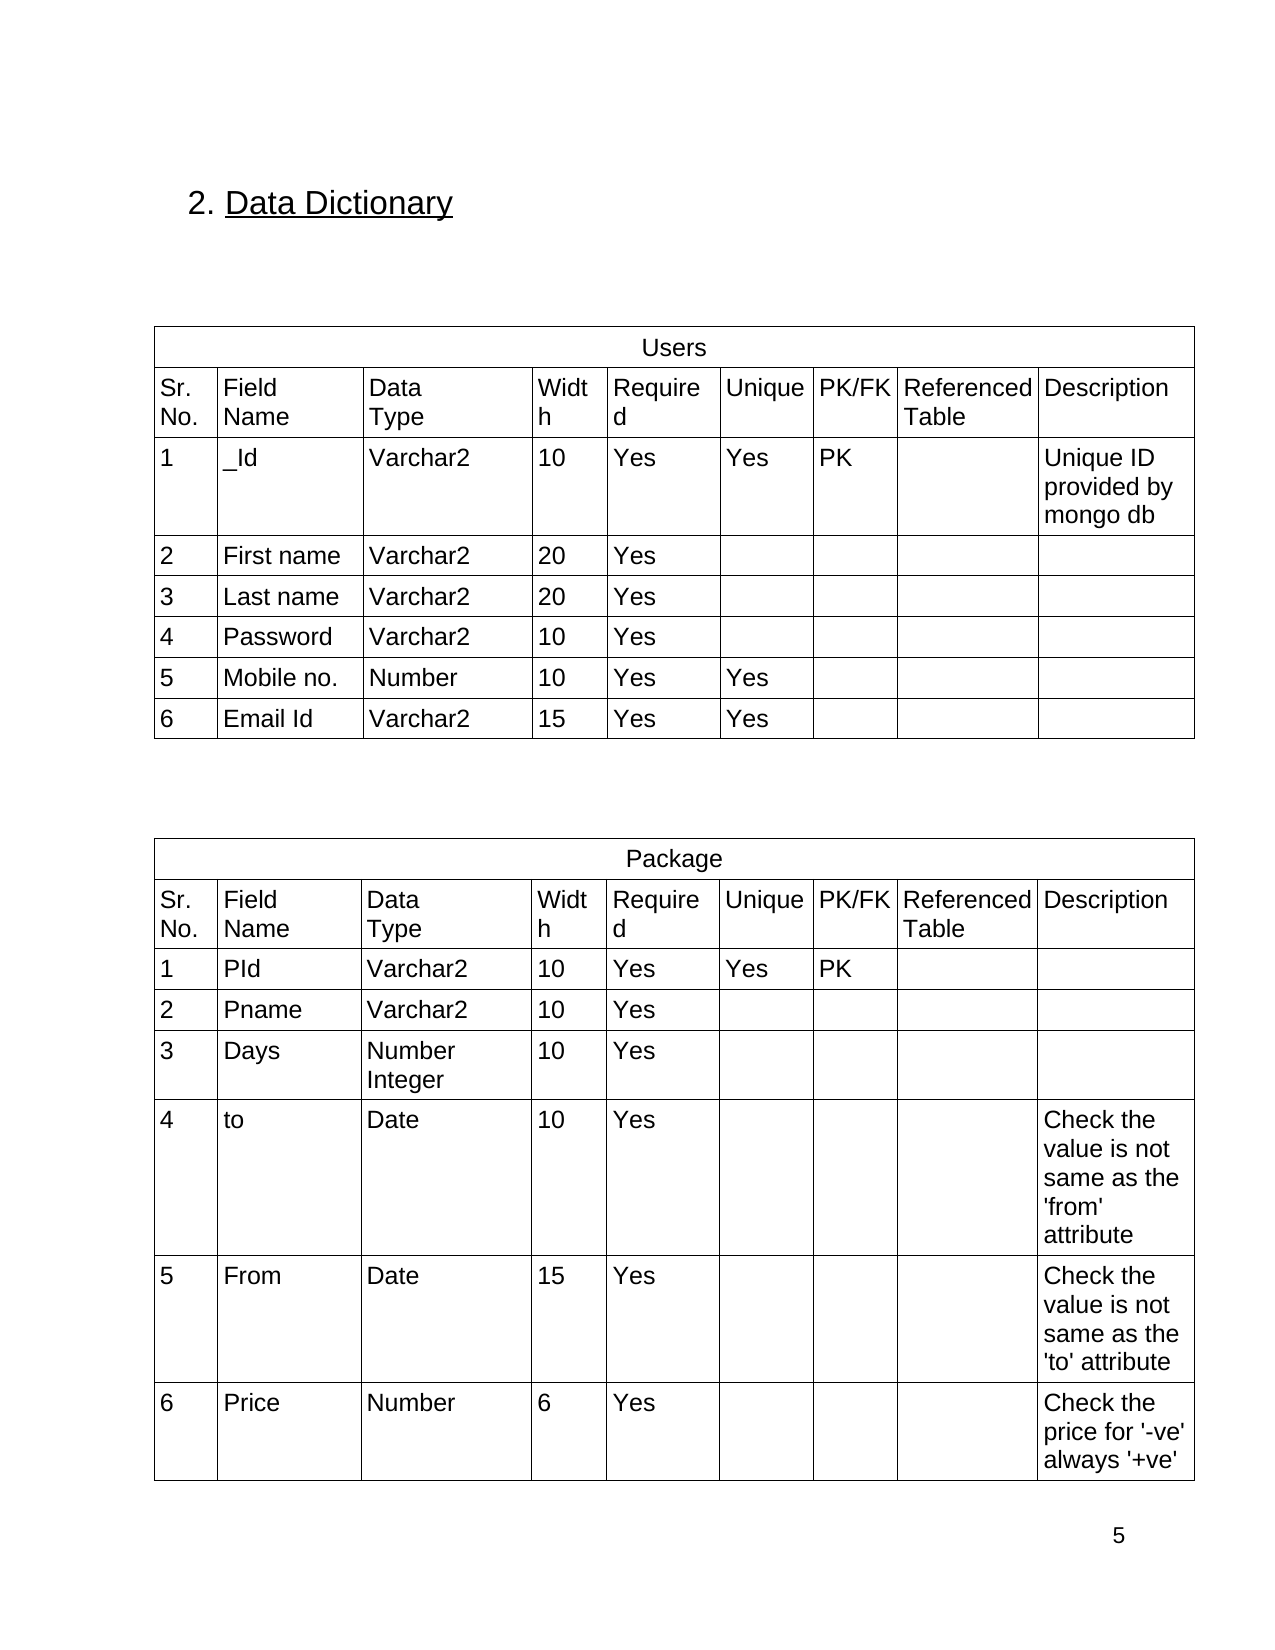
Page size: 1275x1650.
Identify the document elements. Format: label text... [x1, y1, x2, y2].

table_cell Yes [608, 576, 720, 616]
table_cell [720, 1383, 813, 1480]
table_cell Yes [607, 1031, 719, 1099]
table_cell Number [362, 1383, 531, 1480]
table_cell [814, 536, 897, 575]
table_cell Check the price for '-ve' always '+ve' [1038, 1383, 1194, 1480]
table_cell 10 [532, 1031, 606, 1099]
table_cell Field Name [218, 368, 363, 436]
table_cell [720, 1256, 813, 1382]
table_cell [898, 1031, 1037, 1099]
table_cell Yes [607, 1383, 719, 1480]
table_cell Date [362, 1100, 531, 1255]
table_cell PK [814, 949, 897, 989]
table_cell Number Integer [362, 1031, 531, 1099]
table_cell Last name [218, 576, 363, 616]
list Data Dictionary [187, 183, 1125, 221]
table_cell [814, 1256, 897, 1382]
table_cell [1039, 536, 1194, 575]
table_cell First name [218, 536, 363, 575]
table_cell 15 [533, 699, 607, 738]
table_cell 5 [155, 1256, 217, 1382]
table_cell Date [362, 1256, 531, 1382]
table_cell [814, 576, 897, 616]
table_cell Required [607, 880, 719, 948]
table_cell Description [1038, 880, 1194, 948]
table_cell Mobile no. [218, 658, 363, 698]
table_cell Unique ID provided by mongo db [1039, 438, 1194, 535]
table_cell 6 [532, 1383, 606, 1480]
table_cell [898, 1100, 1037, 1255]
table_cell Varchar2 [364, 699, 532, 738]
table_cell [721, 576, 813, 616]
table_cell Email Id [218, 699, 363, 738]
table_cell Yes [608, 438, 720, 535]
table_cell 10 [532, 949, 606, 989]
table_cell Unique [720, 880, 813, 948]
table_cell [898, 658, 1038, 698]
table_cell [1039, 617, 1194, 657]
table_cell [720, 990, 813, 1029]
table_cell [814, 1100, 897, 1255]
table_cell Field Name [218, 880, 361, 948]
table_cell [814, 990, 897, 1029]
table_cell 20 [533, 536, 607, 575]
table_cell Referenced Table [898, 880, 1037, 948]
table_cell Width [532, 880, 606, 948]
table_cell 6 [155, 1383, 217, 1480]
table_cell Password [218, 617, 363, 657]
table_cell Data Type [364, 368, 532, 436]
table_cell [898, 699, 1038, 738]
table_cell Yes [720, 949, 813, 989]
table_cell Yes [607, 1100, 719, 1255]
table_cell [898, 576, 1038, 616]
table_cell 10 [533, 438, 607, 535]
table_cell [898, 617, 1038, 657]
table_header Users [155, 327, 1194, 367]
table_cell [1039, 576, 1194, 616]
table_cell From [218, 1256, 361, 1382]
table_cell Pname [218, 990, 361, 1029]
table_cell [814, 617, 897, 657]
table_cell [1039, 658, 1194, 698]
table_cell Number [364, 658, 532, 698]
table_cell [814, 1383, 897, 1480]
table_header Package [155, 839, 1194, 879]
table_cell 1 [155, 438, 217, 535]
table_cell PId [218, 949, 361, 989]
table_cell PK [814, 438, 897, 535]
table_cell [898, 1256, 1037, 1382]
table_cell Sr. No. [155, 880, 217, 948]
table_cell 10 [532, 990, 606, 1029]
table_cell Check the value is not same as the 'to' attribute [1038, 1256, 1194, 1382]
table_cell [898, 990, 1037, 1029]
table_cell Yes [721, 438, 813, 535]
table_cell Varchar2 [364, 536, 532, 575]
table_cell 10 [533, 617, 607, 657]
table_cell [1038, 949, 1194, 989]
table_cell [898, 1383, 1037, 1480]
table_cell [898, 949, 1037, 989]
table_cell 4 [155, 1100, 217, 1255]
table_cell PK/FK [814, 880, 897, 948]
table_cell [814, 658, 897, 698]
table_cell 1 [155, 949, 217, 989]
table_cell [898, 438, 1038, 535]
table_cell Days [218, 1031, 361, 1099]
table_cell Yes [721, 699, 813, 738]
table_cell Yes [608, 617, 720, 657]
table_cell 4 [155, 617, 217, 657]
table_cell Description [1039, 368, 1194, 436]
table_cell [721, 536, 813, 575]
table_cell Check the value is not same as the 'from' attribute [1038, 1100, 1194, 1255]
table_cell [1038, 990, 1194, 1029]
table_cell Varchar2 [364, 617, 532, 657]
table_cell Required [608, 368, 720, 436]
table_cell [720, 1031, 813, 1099]
table_cell 6 [155, 699, 217, 738]
table_cell Yes [608, 536, 720, 575]
table_cell Price [218, 1383, 361, 1480]
table_cell Yes [607, 990, 719, 1029]
table_cell Sr. No. [155, 368, 217, 436]
table_cell Yes [608, 658, 720, 698]
table_cell 2 [155, 536, 217, 575]
table_cell to [218, 1100, 361, 1255]
table_cell Data Type [362, 880, 531, 948]
table_cell 3 [155, 1031, 217, 1099]
table_cell Referenced Table [898, 368, 1038, 436]
table_cell Varchar2 [364, 576, 532, 616]
table_cell Varchar2 [364, 438, 532, 535]
table_cell 10 [533, 658, 607, 698]
table_cell Yes [607, 949, 719, 989]
table_cell 15 [532, 1256, 606, 1382]
table_cell [814, 1031, 897, 1099]
table_cell 20 [533, 576, 607, 616]
table_cell Yes [721, 658, 813, 698]
table_cell [721, 617, 813, 657]
table_cell Varchar2 [362, 949, 531, 989]
table_cell Width [533, 368, 607, 436]
table_cell 3 [155, 576, 217, 616]
table_cell [1039, 699, 1194, 738]
table_cell [814, 699, 897, 738]
table_cell _Id [218, 438, 363, 535]
table_cell 2 [155, 990, 217, 1029]
table_cell Yes [608, 699, 720, 738]
table_cell PK/FK [814, 368, 897, 436]
table_cell [898, 536, 1038, 575]
table_cell Yes [607, 1256, 719, 1382]
table_cell [1038, 1031, 1194, 1099]
table_cell Unique [721, 368, 813, 436]
table_cell Varchar2 [362, 990, 531, 1029]
table_cell [720, 1100, 813, 1255]
table_cell 10 [532, 1100, 606, 1255]
table_cell 5 [155, 658, 217, 698]
